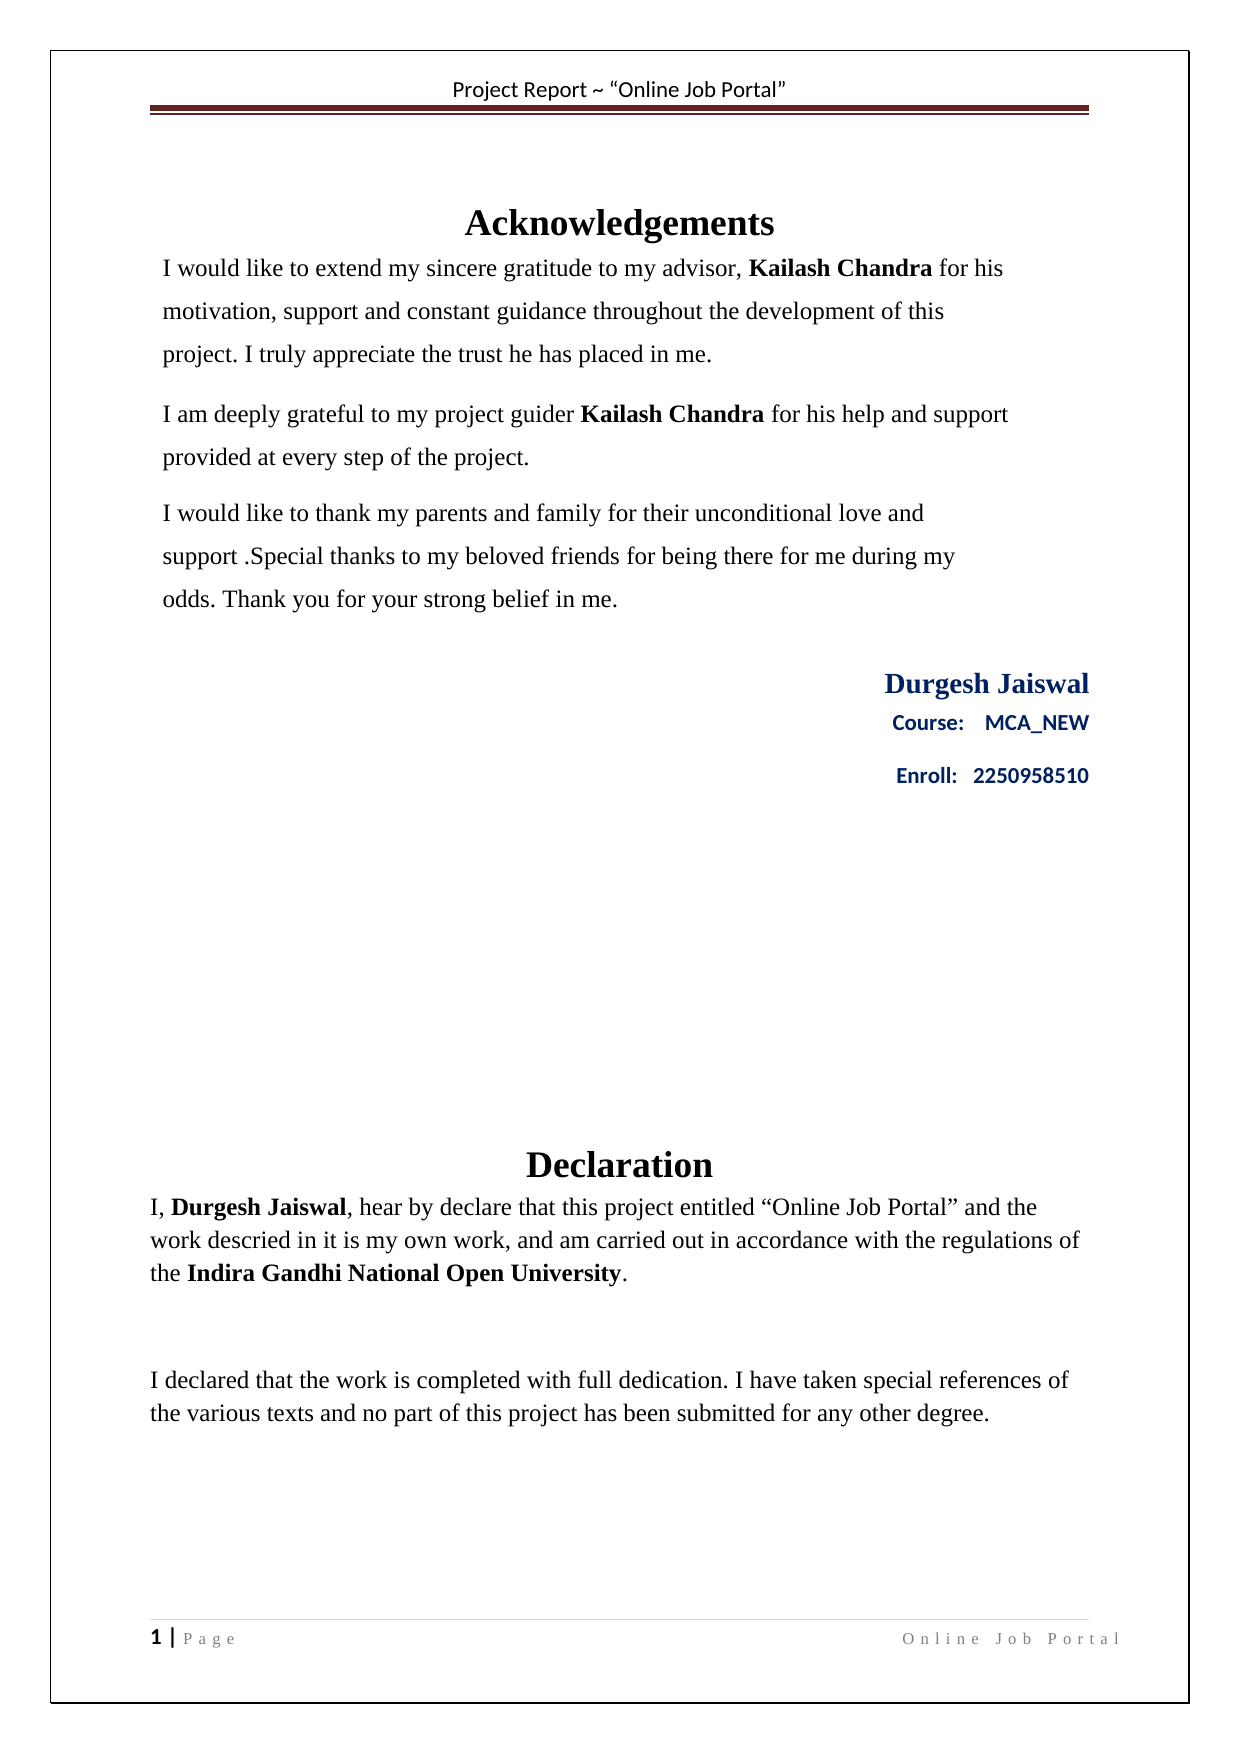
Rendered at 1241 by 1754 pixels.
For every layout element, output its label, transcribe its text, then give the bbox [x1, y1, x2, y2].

subtitle Acknowledgements [150, 200, 1089, 243]
text Course: MCA_NEW [150, 708, 1089, 736]
text I would like to thank my parents and family for their unconditional love and support .Special thanks to my beloved friends for being there for me during my odds. Thank you for your strong belief in me. [162, 498, 1015, 613]
text I am deeply grateful to my project guider Kailash Chandra for his help and support provided at every step of the project. [162, 399, 1022, 471]
subtitle Durgesh Jaiswal [407, 666, 1089, 700]
text I declared that the work is completed with full dedication. I have taken special references of the various texts and no part of this project has been submitted for any other degree. [150, 1365, 1089, 1427]
subtitle Declaration [150, 1142, 1089, 1185]
text Enroll: 2250958510 [150, 761, 1089, 789]
text I would like to extend my sincere gratitude to my advisor, Kailash Chandra for his motivation, support and constant guidance throughout the development of this project. I truly appreciate the trust he has placed in me. [162, 253, 1015, 368]
text I, Durgesh Jaiswal, hear by declare that this project entitled “Online Job Portal” and the work descried in it is my own work, and am carried out in accordance with the regulations of the Indira Gandhi National Open University. [150, 1192, 1089, 1286]
